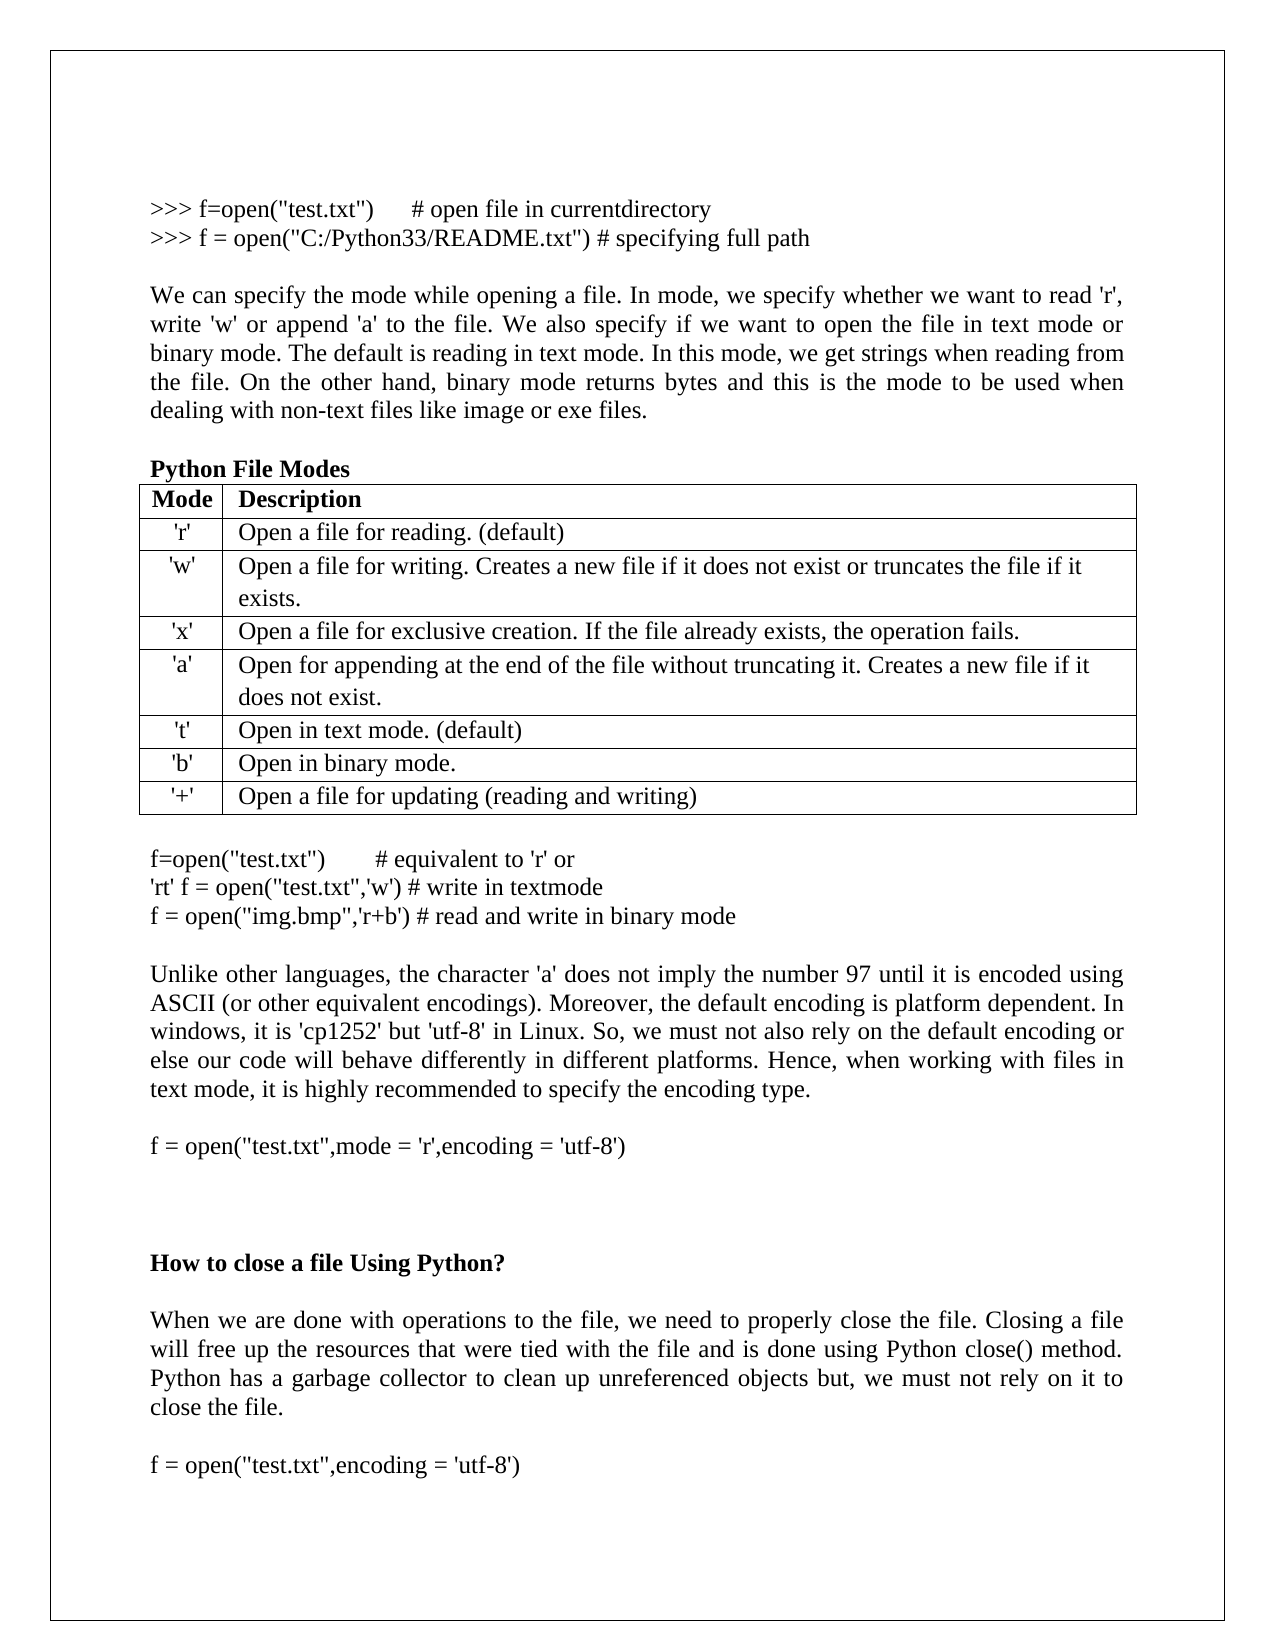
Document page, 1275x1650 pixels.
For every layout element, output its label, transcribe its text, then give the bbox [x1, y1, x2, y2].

table_cell 'r' [140, 519, 222, 550]
table_cell 'x' [140, 617, 222, 649]
text >>> f = open("C:/Python33/README.txt") # specifying full path [150, 223, 1223, 252]
text f = open("img.bmp",'r+b') # read and write in binary mode [150, 901, 1223, 930]
text f = open("test.txt",mode = 'r',encoding = 'utf-8') [150, 1131, 1223, 1160]
table_cell 'b' [140, 749, 222, 781]
text When we are done with operations to the file, we need to properly close the file. Closing a file will free up the resources that were tied with the file and is done using Python close() method. Python has a garbage collector to clean up unreferenced objects but, we must not rely on it to close the file. [150, 1306, 1124, 1421]
text We can specify the mode while opening a file. In mode, we specify whether we want to read 'r', write 'w' or append 'a' to the file. We also specify if we want to open the file in text mode or binary mode. The default is reading in text mode. In this mode, we get strings when reading from the file. On the other hand, binary mode returns bytes and this is the mode to be used when dealing with non-text files like image or exe files. [150, 281, 1125, 424]
text >>> f=open("test.txt") # open file in currentdirectory [150, 194, 1223, 223]
subtitle Python File Modes [150, 454, 1223, 483]
table_cell Open a file for updating (reading and writing) [223, 782, 1136, 814]
text f = open("test.txt",encoding = 'utf-8') [150, 1450, 1223, 1479]
table_cell Open for appending at the end of the file without truncating it. Creates a new file if it does not exist. [223, 650, 1136, 715]
table_header Description [223, 485, 1136, 517]
table_cell Open in text mode. (default) [223, 716, 1136, 748]
table_cell 'a' [140, 650, 222, 715]
table_cell 'w' [140, 551, 222, 616]
table_header Mode [140, 485, 222, 517]
text Unlike other languages, the character 'a' does not imply the number 97 until it is encoded using ASCII (or other equivalent encodings). Moreover, the default encoding is platform dependent. In windows, it is 'cp1252' but 'utf-8' in Linux. So, we must not also rely on the default encoding or else our code will behave differently in different platforms. Hence, when working with files in text mode, it is highly recommended to specify the encoding type. [150, 959, 1126, 1103]
table_cell Open in binary mode. [223, 749, 1136, 781]
table_cell '+' [140, 782, 222, 814]
table_cell Open a file for reading. (default) [223, 519, 1136, 550]
text f=open("test.txt") # equivalent to 'r' or 'rt' f = open("test.txt",'w') # write in textmode [150, 844, 604, 901]
subtitle How to close a file Using Python? [150, 1248, 1223, 1277]
table_cell 't' [140, 716, 222, 748]
table_cell Open a file for writing. Creates a new file if it does not exist or truncates the file if it exists. [223, 551, 1136, 616]
table_cell Open a file for exclusive creation. If the file already exists, the operation fails. [223, 617, 1136, 649]
